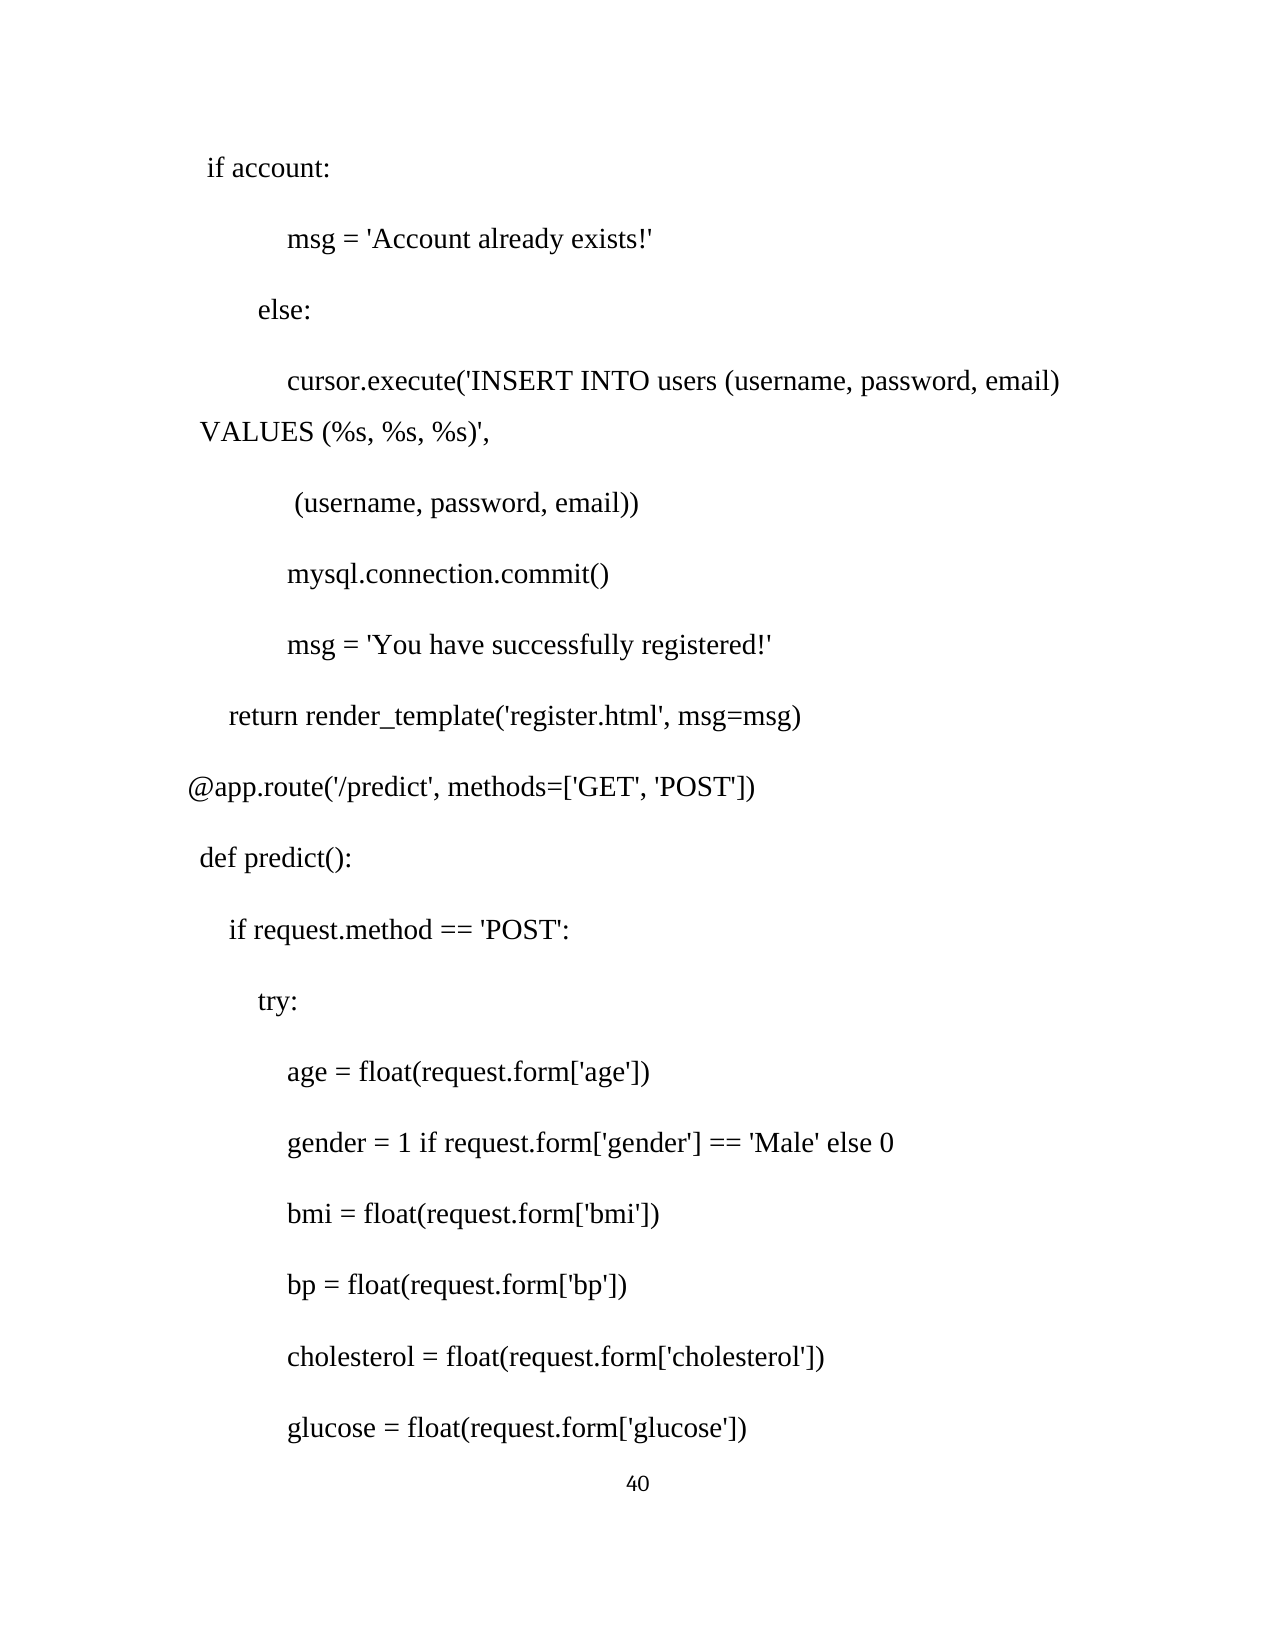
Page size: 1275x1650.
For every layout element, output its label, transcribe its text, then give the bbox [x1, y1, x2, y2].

text @app.route('/predict', methods=['GET', 'POST']) [187, 769, 1076, 803]
text glucose = float(request.form['glucose']) [199, 1410, 1076, 1443]
text if request.method == 'POST': [199, 912, 1076, 945]
text else: [199, 292, 1076, 326]
text cholesterol = float(request.form['cholesterol']) [199, 1339, 1076, 1372]
text msg = 'Account already exists!' [199, 221, 1076, 255]
text return render_template('register.html', msg=msg) [199, 698, 1076, 732]
text (username, password, email)) [199, 485, 1076, 518]
text bp = float(request.form['bp']) [199, 1267, 1076, 1301]
text age = float(request.form['age']) [199, 1054, 1076, 1088]
text mysql.connection.commit() [199, 556, 1076, 589]
text def predict(): [199, 841, 1076, 874]
text if account: [199, 150, 1076, 183]
text try: [199, 983, 1076, 1016]
text bmi = float(request.form['bmi']) [199, 1196, 1076, 1230]
text gender = 1 if request.form['gender'] == 'Male' else 0 [199, 1125, 1076, 1159]
text msg = 'You have successfully registered!' [199, 627, 1076, 661]
text cursor.execute('INSERT INTO users (username, password, email) VALUES (%s, %s, %s)', [199, 363, 1076, 447]
